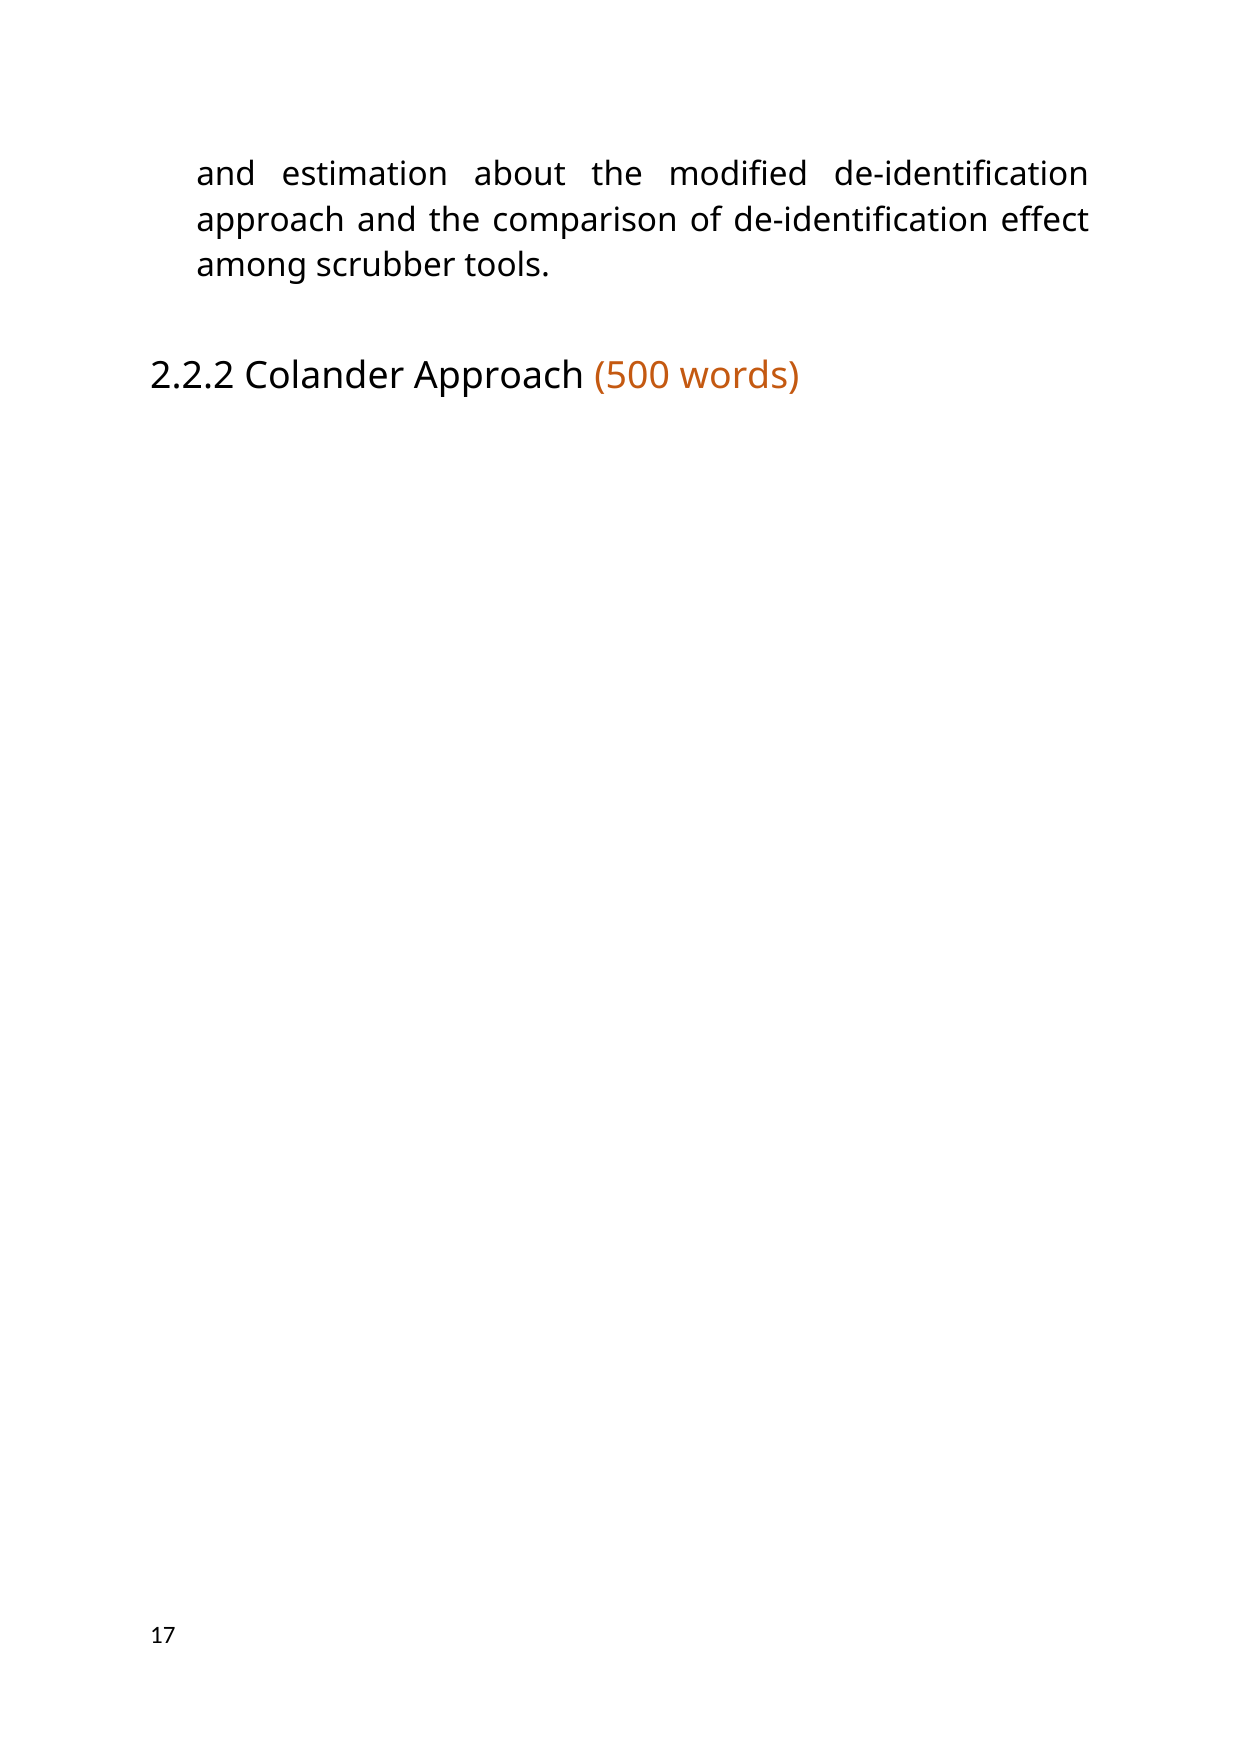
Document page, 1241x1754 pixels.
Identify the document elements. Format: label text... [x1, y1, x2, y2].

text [196, 150, 1090, 286]
text 2.2.2 Colander Approach (500 words) [150, 348, 1090, 399]
